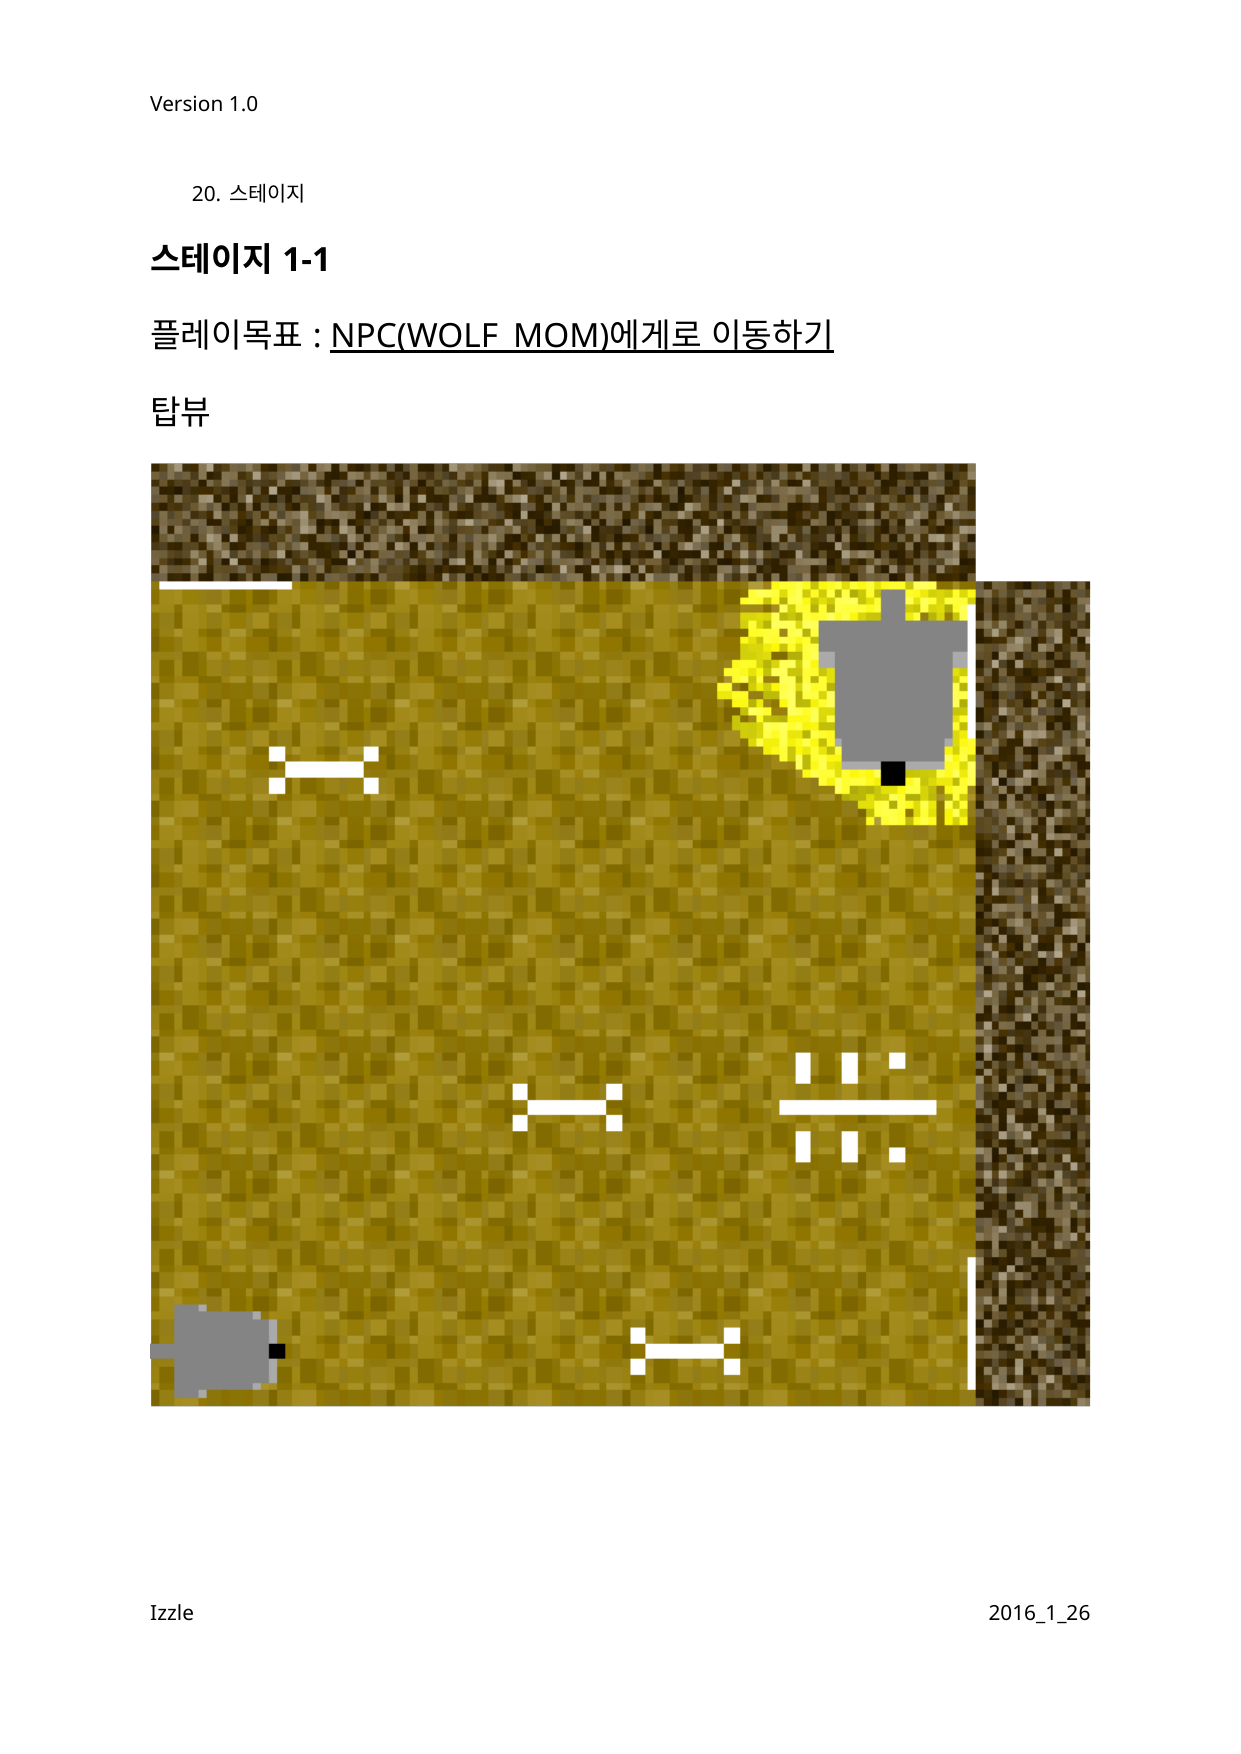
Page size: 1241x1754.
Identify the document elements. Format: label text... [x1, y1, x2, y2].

text 스테이지 1-1 [150, 233, 1090, 281]
list 스테이지 [192, 177, 1090, 207]
text 탑뷰 [150, 386, 1090, 434]
picture [150, 462, 1091, 1409]
text 플레이목표 : NPC(WOLF_MOM)에게로 이동하기 [150, 309, 1090, 358]
